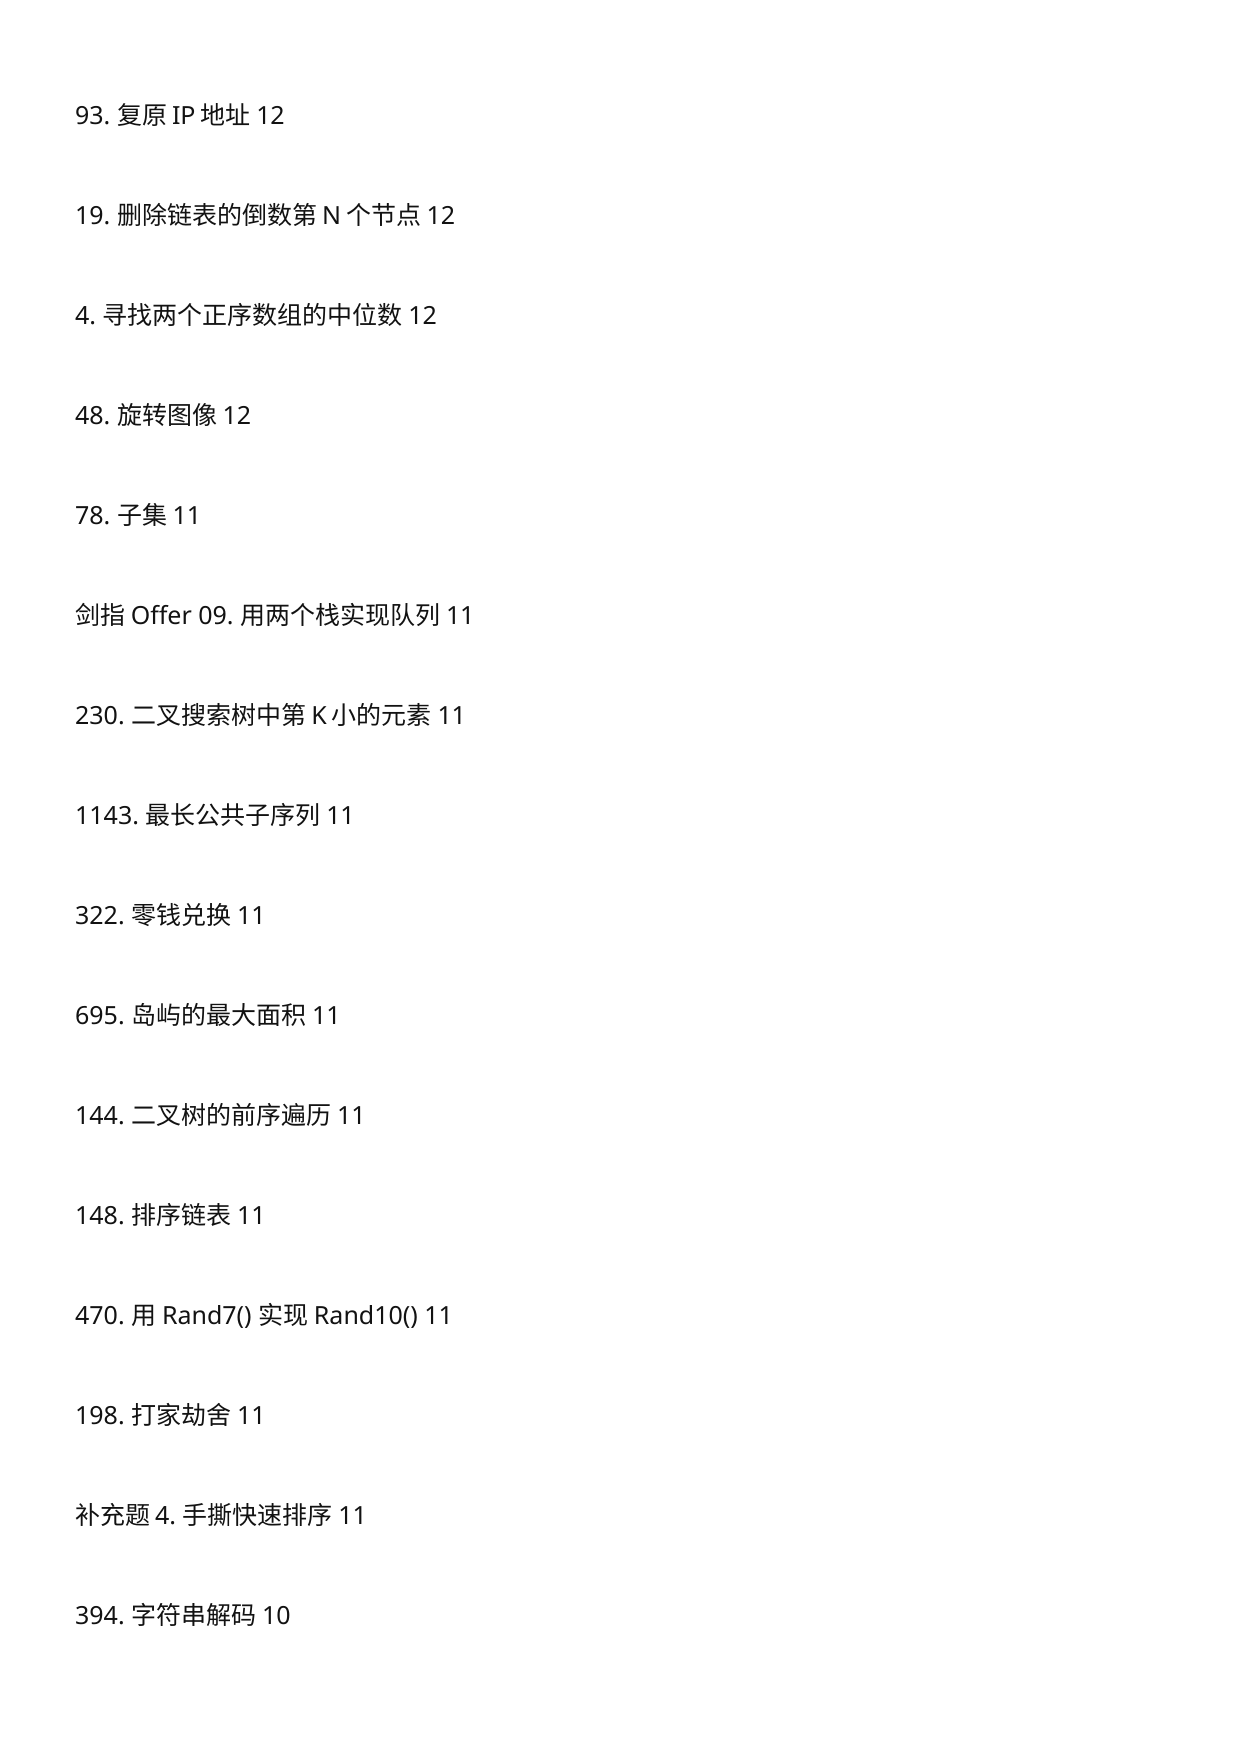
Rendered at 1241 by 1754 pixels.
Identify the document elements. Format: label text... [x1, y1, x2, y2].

text 剑指 Offer 09. 用两个栈实现队列 11 [75, 581, 1165, 646]
text 48. 旋转图像 12 [75, 381, 1165, 446]
text 4. 寻找两个正序数组的中位数 12 [75, 281, 1165, 346]
text 230. 二叉搜索树中第K小的元素 11 [75, 681, 1165, 746]
text 19. 删除链表的倒数第N个节点 12 [75, 181, 1165, 246]
text 198. 打家劫舍 11 [75, 1381, 1165, 1446]
text 322. 零钱兑换 11 [75, 881, 1165, 946]
text 695. 岛屿的最大面积 11 [75, 981, 1165, 1046]
text 补充题4. 手撕快速排序 11 [75, 1481, 1165, 1546]
text 394. 字符串解码 10 [75, 1581, 1165, 1646]
text 78. 子集 11 [75, 481, 1165, 546]
text 148. 排序链表 11 [75, 1181, 1165, 1246]
text 93. 复原IP地址 12 [75, 81, 1165, 146]
text 470. 用 Rand7() 实现 Rand10() 11 [75, 1281, 1165, 1346]
text 1143. 最长公共子序列 11 [75, 781, 1165, 846]
text 144. 二叉树的前序遍历 11 [75, 1081, 1165, 1146]
